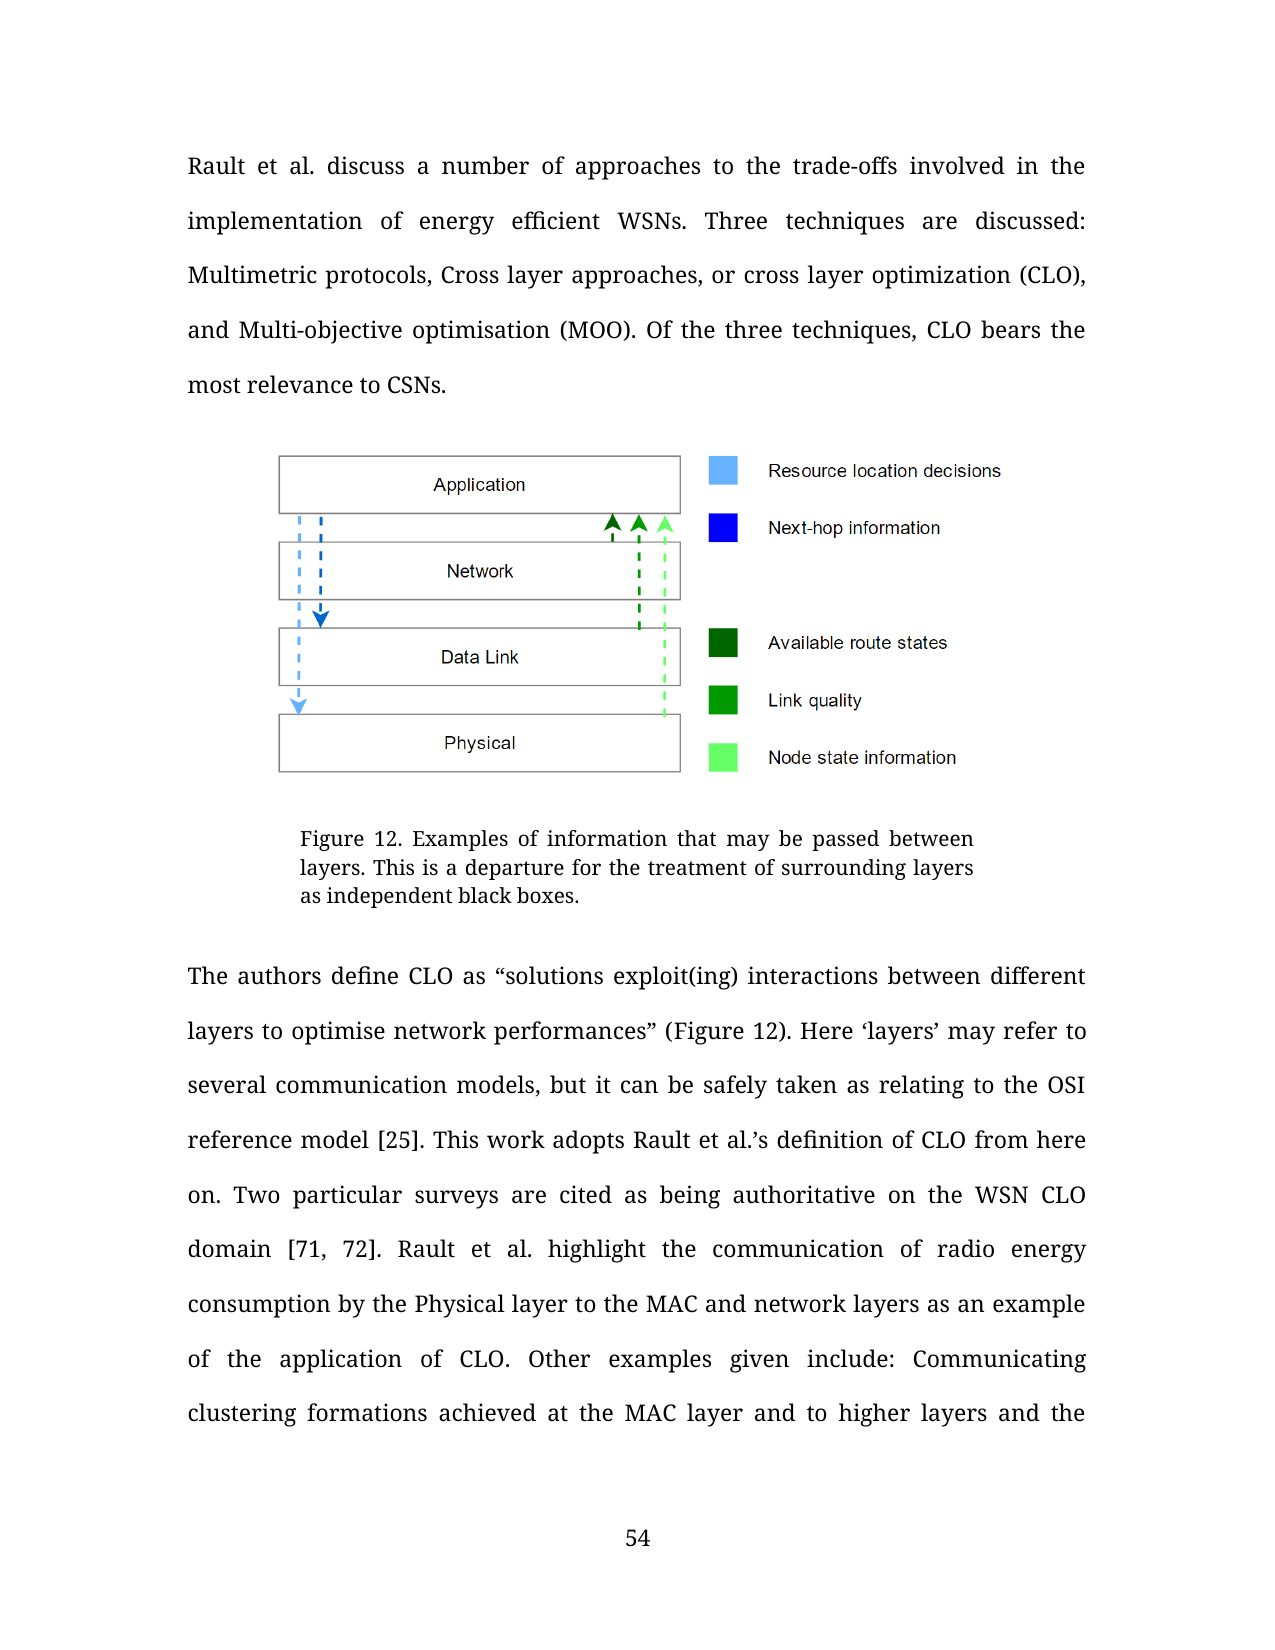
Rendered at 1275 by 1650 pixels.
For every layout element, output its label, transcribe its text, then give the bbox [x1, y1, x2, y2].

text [187, 960, 1087, 1429]
text Rault et al. discuss a number of approaches to the trade-offs involved in the implementation of energy efficient WSNs. Three techniques are discussed: Multimetric protocols, Cross layer approaches, or cross layer optimization (CLO), and Multi-objective optimisation (MOO). Of the three techniques, CLO bears the most relevance to CSNs. [187, 150, 1087, 400]
picture [265, 440, 1010, 785]
text Figure 12. Examples of information that may be passed between layers. This is a departure for the treatment of surrounding layers as independent black boxes. [300, 824, 975, 910]
